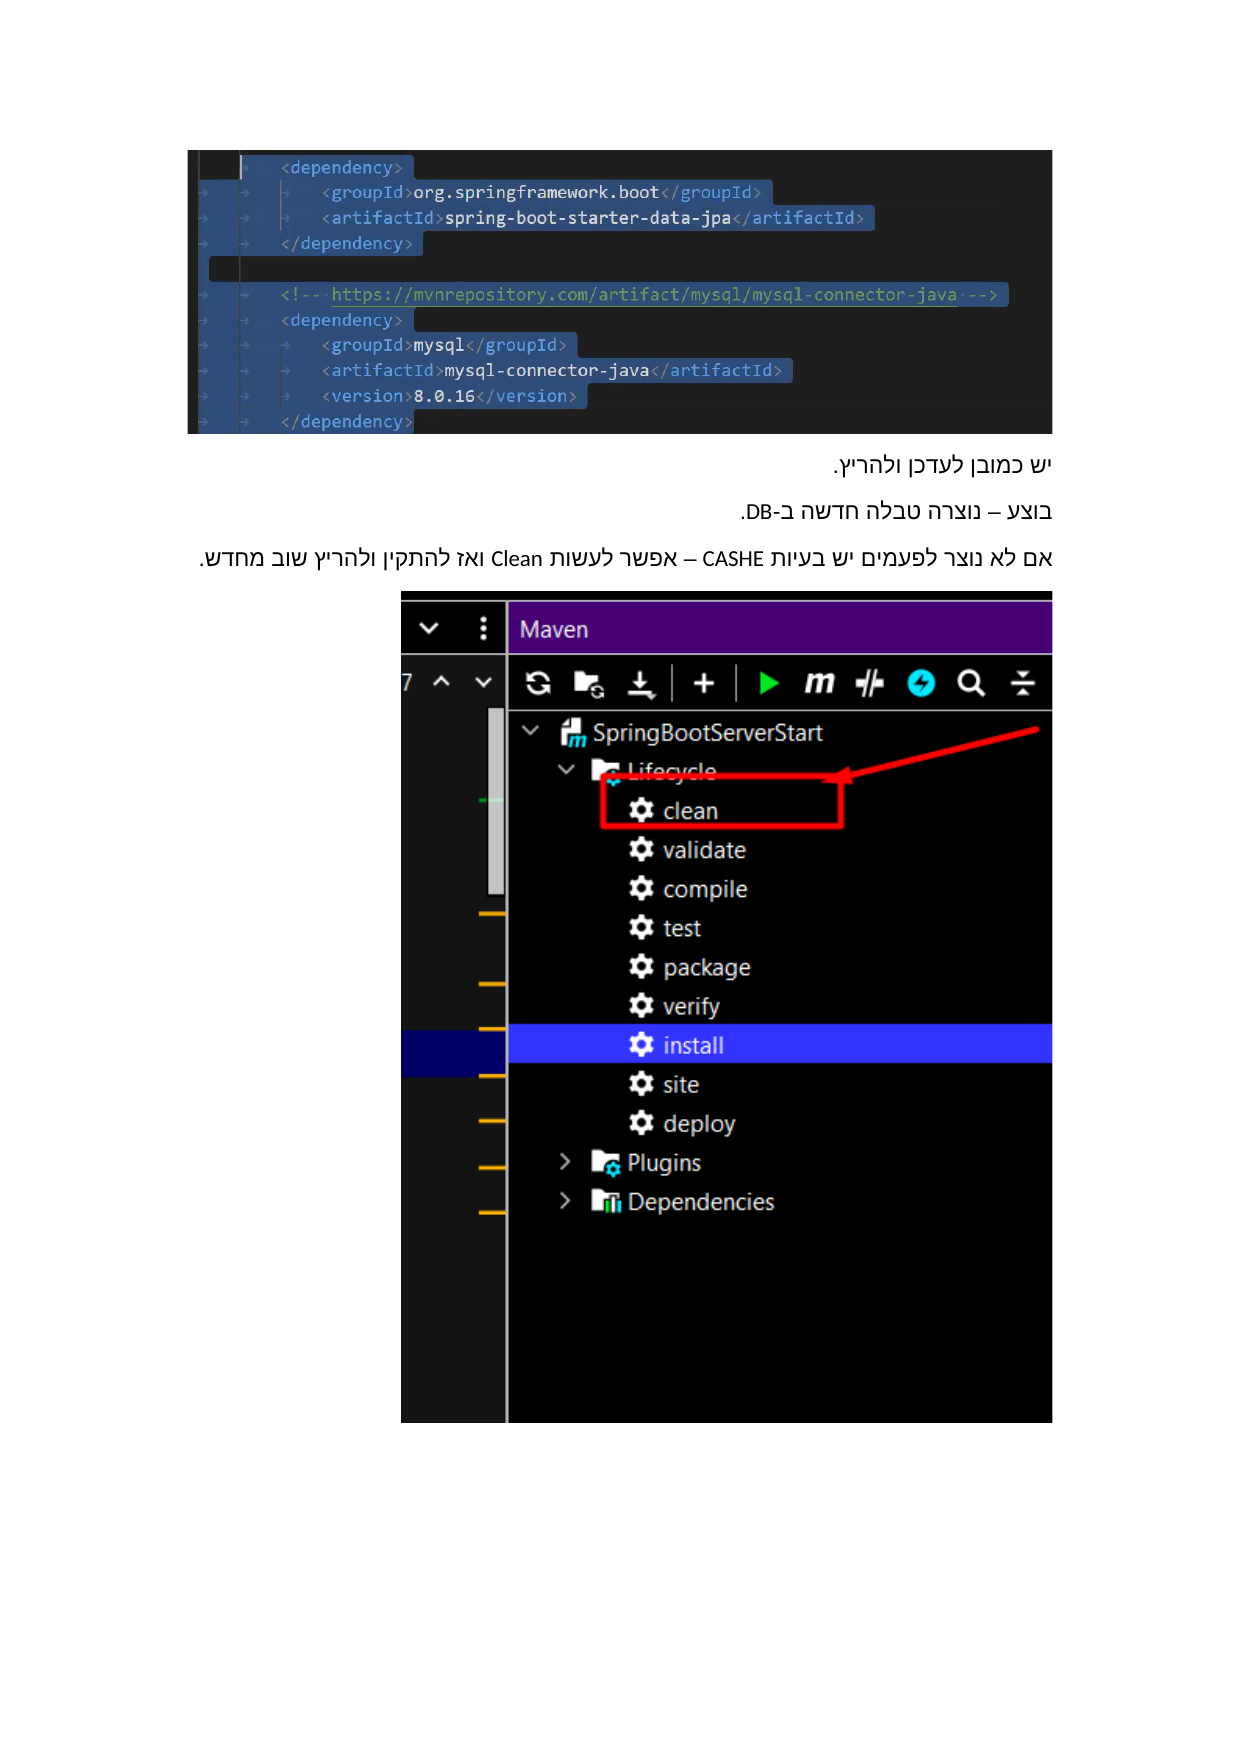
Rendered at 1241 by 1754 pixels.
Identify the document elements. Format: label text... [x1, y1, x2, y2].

text אם לא נוצר לפעמים יש בעיות CASHE – אפשר לעשות Clean ואז להתקין ולהריץ שוב מחדש. [187, 544, 1053, 572]
text יש כמובן לעדכן ולהריץ. [187, 452, 1053, 479]
picture [187, 150, 1053, 434]
picture [401, 591, 1053, 1423]
text בוצע – נוצרה טבלה חדשה ב-DB. [187, 497, 1053, 526]
